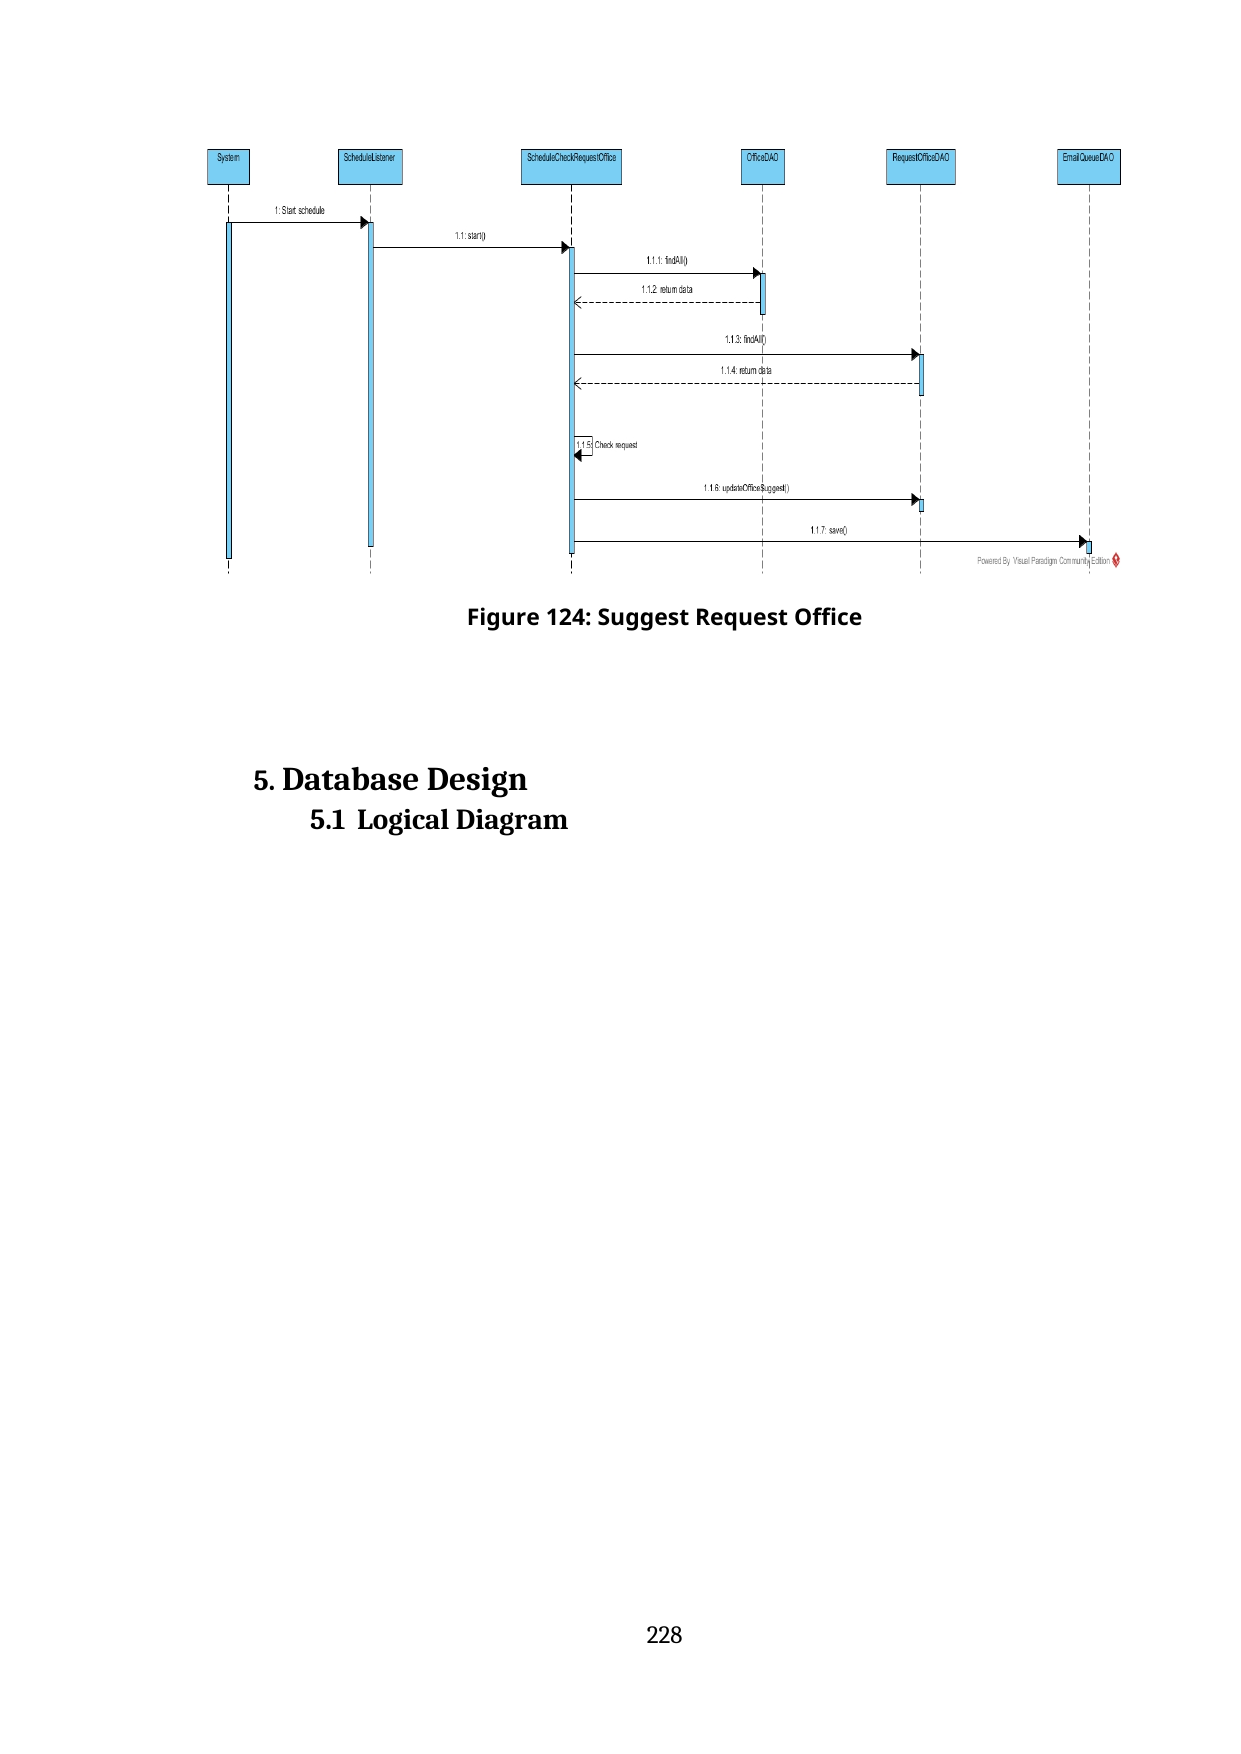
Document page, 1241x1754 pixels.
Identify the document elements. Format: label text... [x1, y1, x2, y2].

subtitle Database Design [253, 761, 1123, 799]
picture [206, 147, 1123, 576]
subtitle Logical Diagram [310, 803, 1122, 837]
